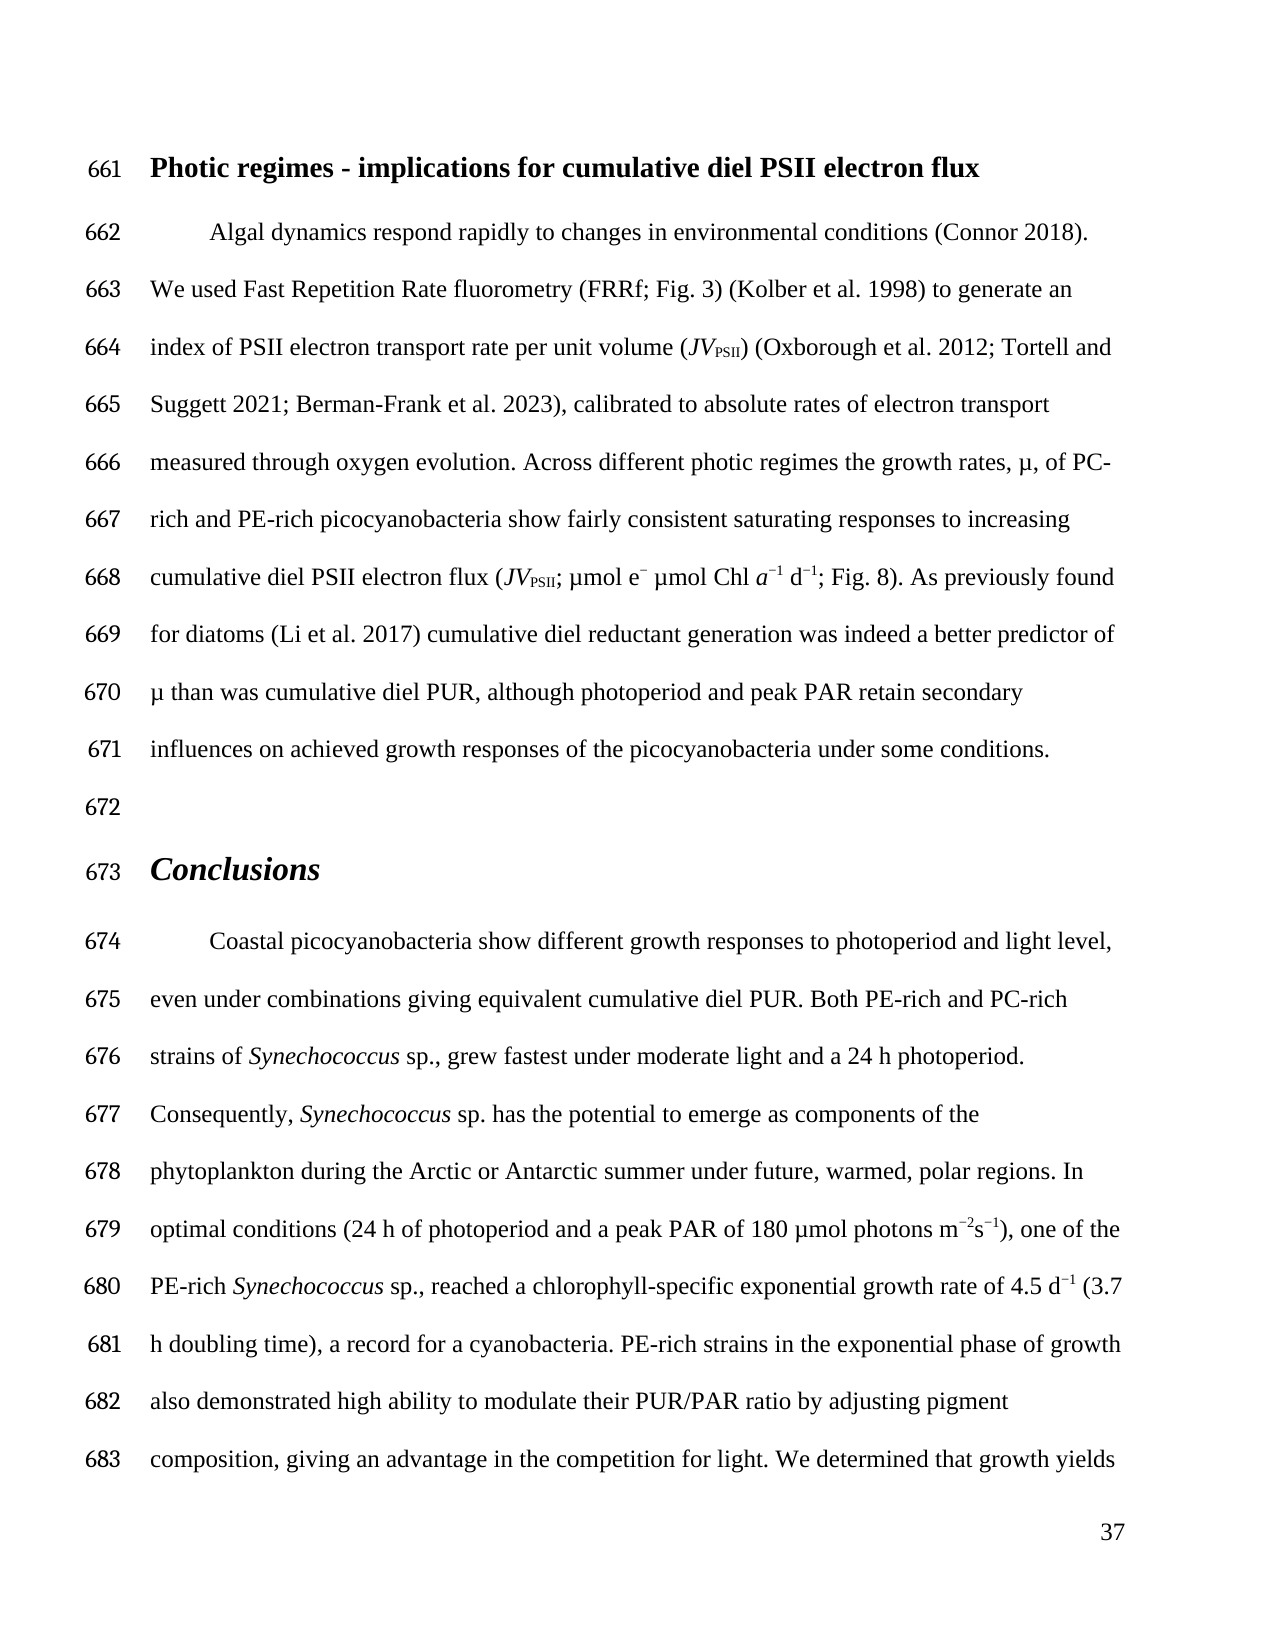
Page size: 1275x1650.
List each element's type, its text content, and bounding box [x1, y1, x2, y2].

text Algal dynamics respond rapidly to changes in environmental conditions (Connor 2018). We used Fast Repetition Rate fluorometry (FRRf; Fig. 3) (Kolber et al. 1998) to generate an index of PSII electron transport rate per unit volume (JVPSII) (Oxborough et al. 2012; Tortell and Suggett 2021; Berman-Frank et al. 2023), calibrated to absolute rates of electron transport measured through oxygen evolution. Across different photic regimes the growth rates, µ, of PC-rich and PE-rich picocyanobacteria show fairly consistent saturating responses to increasing cumulative diel PSII electron flux (JVPSII; µmol e− µmol Chl a−1 d−1; Fig. 8). As previously found for diatoms (Li et al. 2017) cumulative diel reductant generation was indeed a better predictor of µ than was cumulative diel PUR, although photoperiod and peak PAR retain secondary influences on achieved growth responses of the picocyanobacteria under some conditions. [150, 217, 1125, 763]
subtitle Conclusions [150, 849, 1125, 888]
subtitle Photic regimes - implications for cumulative diel PSII electron flux [150, 150, 1125, 183]
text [150, 926, 1125, 1472]
